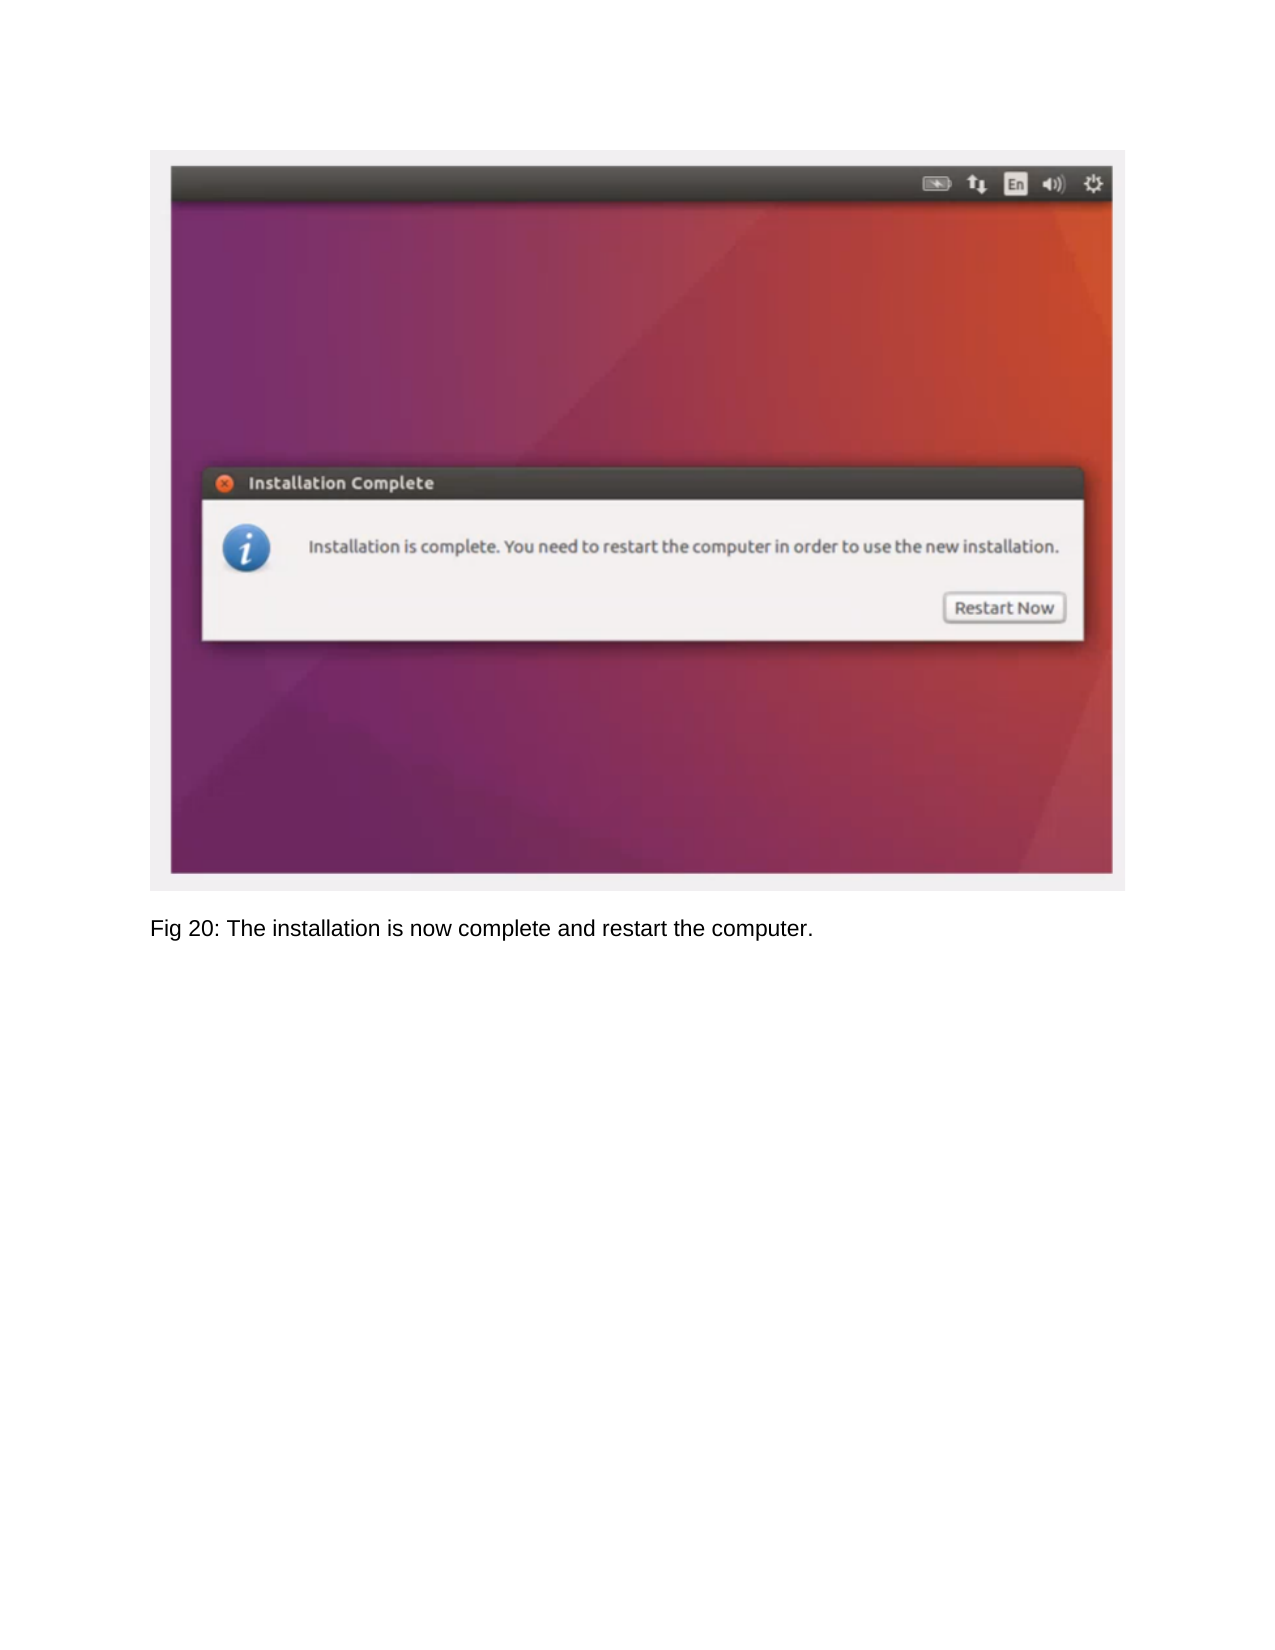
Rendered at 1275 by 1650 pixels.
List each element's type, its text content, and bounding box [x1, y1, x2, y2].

picture [150, 150, 1125, 891]
text Fig 20: The installation is now complete and restart the computer. [150, 915, 1125, 941]
